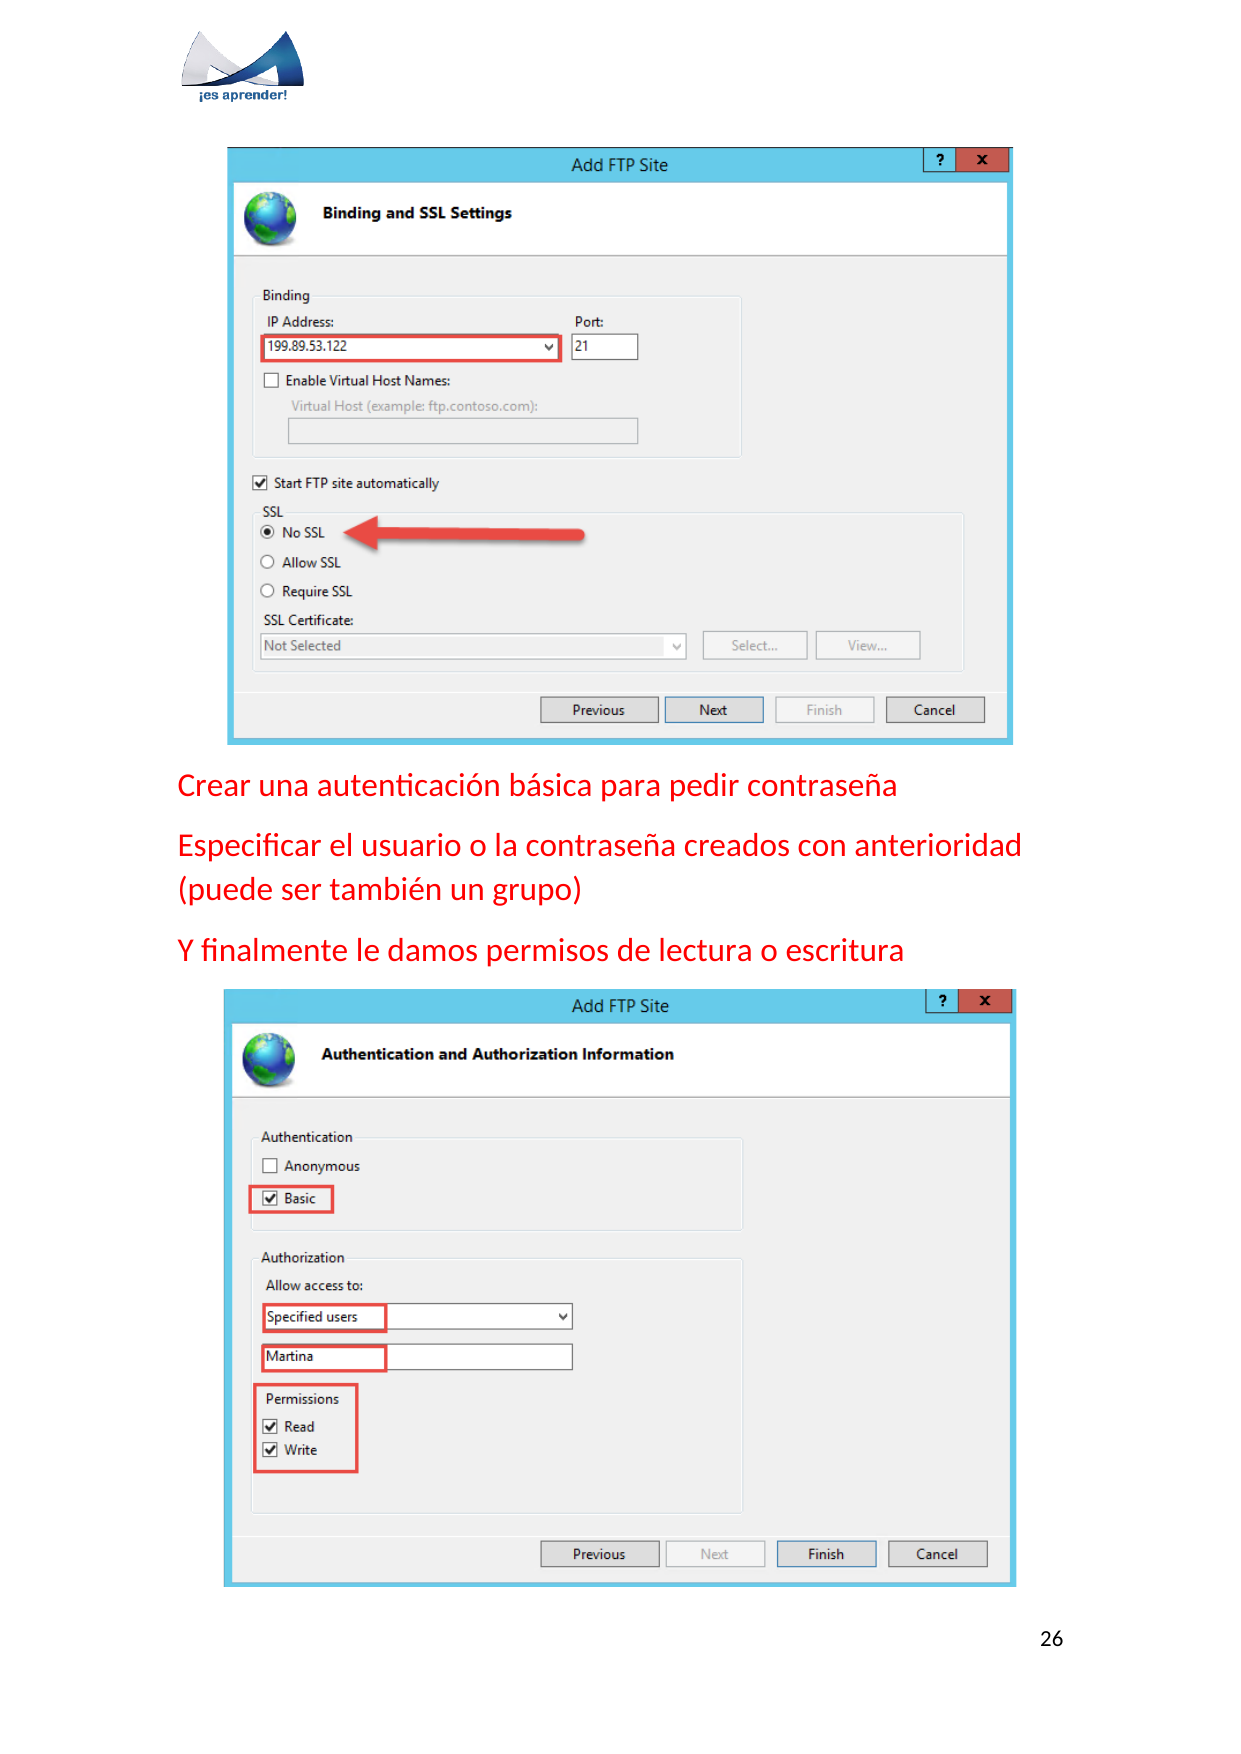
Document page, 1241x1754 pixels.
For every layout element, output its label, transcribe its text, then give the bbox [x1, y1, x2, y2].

picture [176, 29, 308, 104]
picture [227, 147, 1014, 745]
picture [223, 989, 1017, 1587]
text Especificar el usuario o la contraseña creados con anterioridad (puede ser también un grupo) [177, 824, 1063, 909]
text Y finalmente le damos permisos de lectura o escritura [177, 929, 1063, 969]
text Crear una autenticación básica para pedir contraseña [177, 764, 1063, 804]
